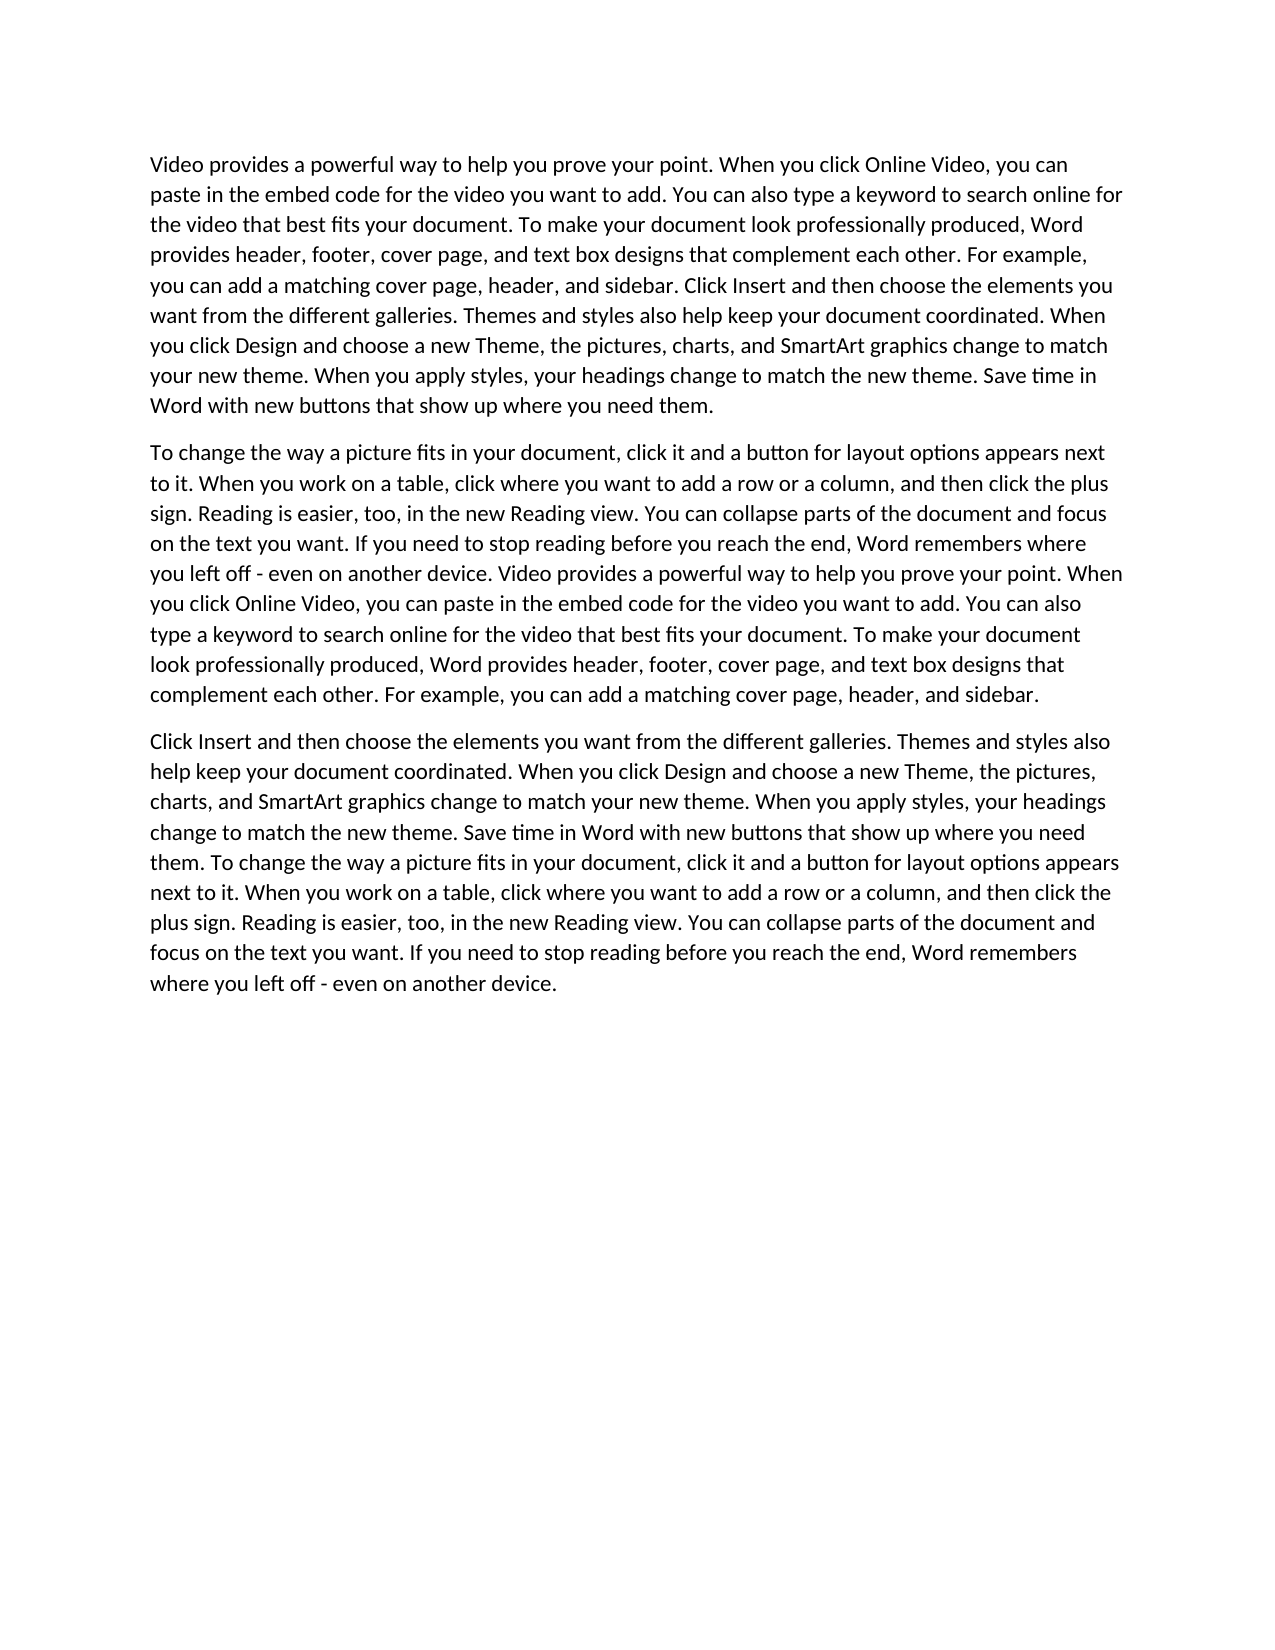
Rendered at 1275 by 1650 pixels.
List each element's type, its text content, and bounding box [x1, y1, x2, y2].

text Click Insert and then choose the elements you want from the different galleries. Themes and styles also help keep your document coordinated. When you click Design and choose a new Theme, the pictures, charts, and SmartArt graphics change to match your new theme. When you apply styles, your headings change to match the new theme. Save time in Word with new buttons that show up where you need them. To change the way a picture fits in your document, click it and a button for layout options appears next to it. When you work on a table, click where you want to add a row or a column, and then click the plus sign. Reading is easier, too, in the new Reading view. You can collapse parts of the document and focus on the text you want. If you need to stop reading before you reach the end, Word remembers where you left off - even on another device. [150, 727, 1125, 997]
text Video provides a powerful way to help you prove your point. When you click Online Video, you can paste in the embed code for the video you want to add. You can also type a keyword to search online for the video that best fits your document. To make your document look professionally produced, Word provides header, footer, cover page, and text box designs that complement each other. For example, you can add a matching cover page, header, and sidebar. Click Insert and then choose the elements you want from the different galleries. Themes and styles also help keep your document coordinated. When you click Design and choose a new Theme, the pictures, charts, and SmartArt graphics change to match your new theme. When you apply styles, your headings change to match the new theme. Save time in Word with new buttons that show up where you need them. [150, 150, 1125, 420]
